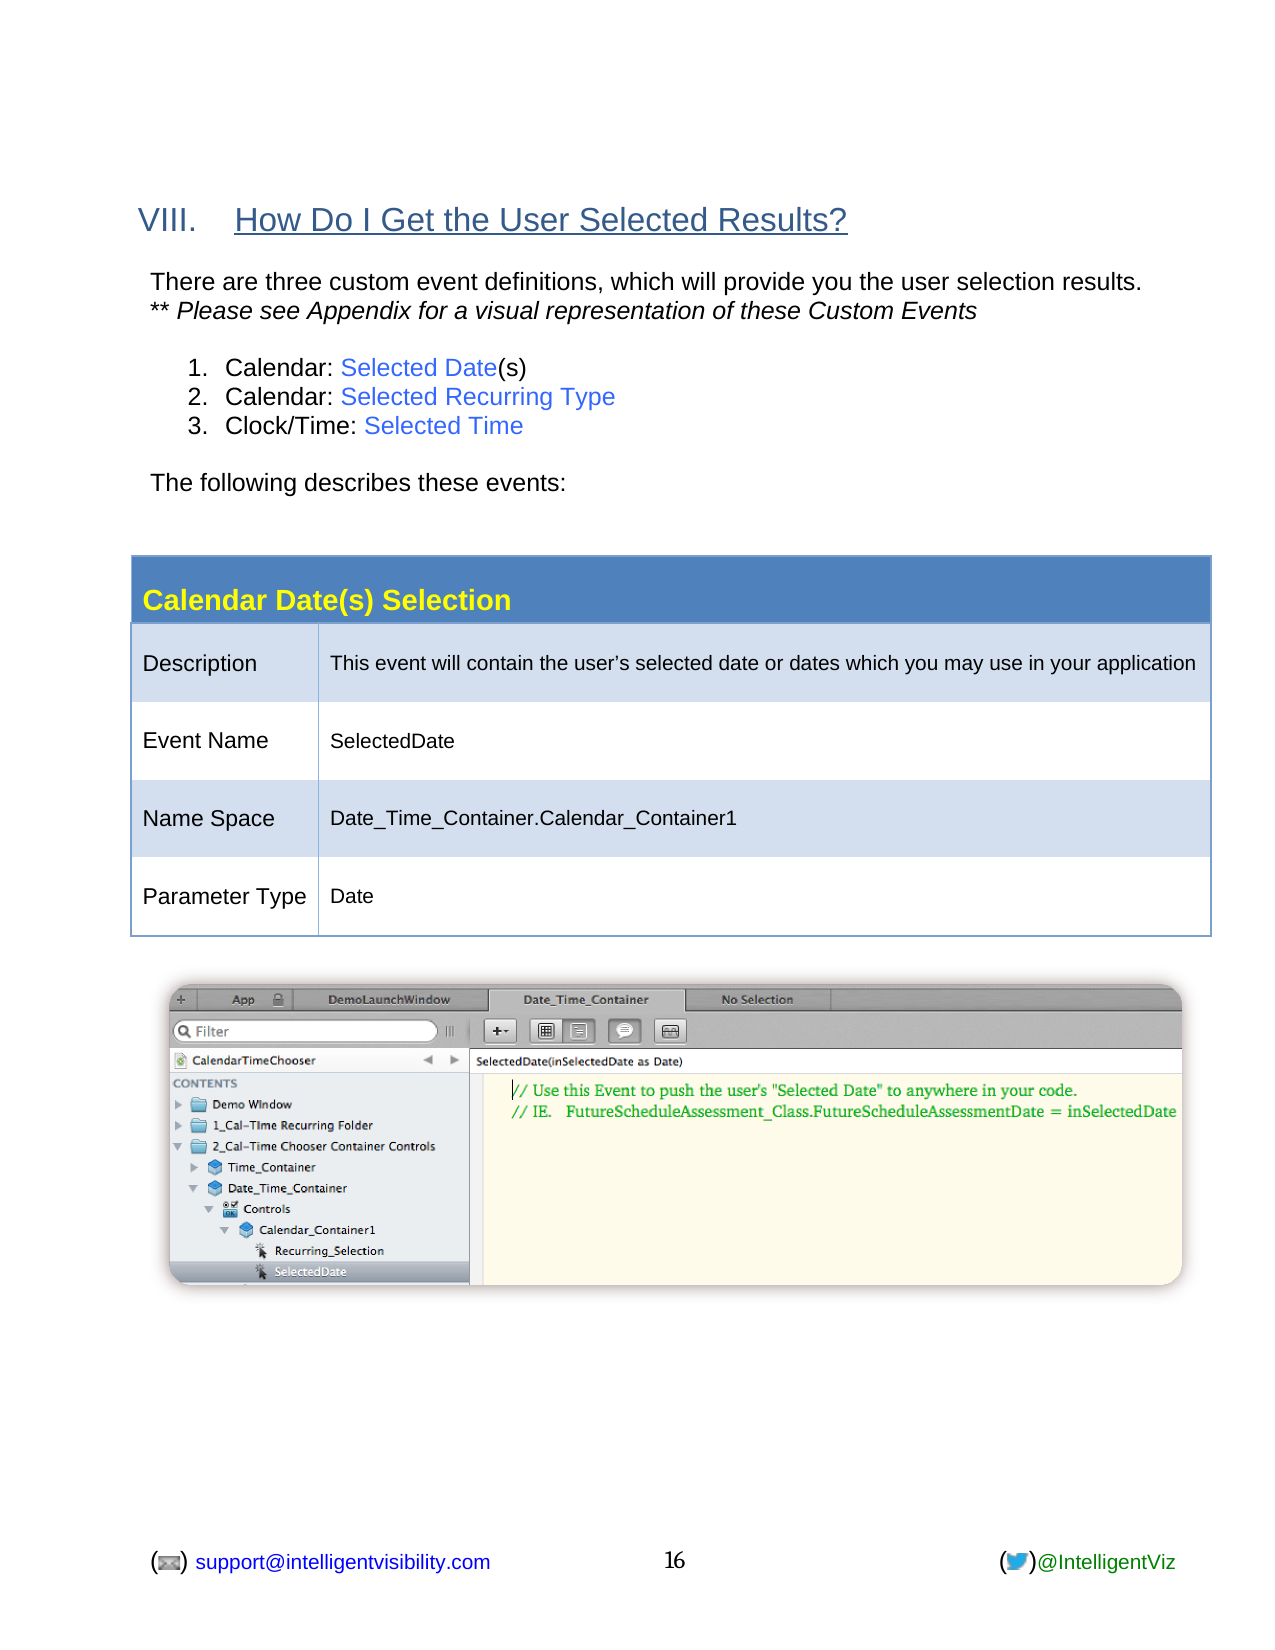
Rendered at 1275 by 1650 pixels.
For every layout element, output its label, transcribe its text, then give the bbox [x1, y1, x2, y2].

list Calendar: Selected Recurring Type [187, 382, 1200, 411]
table_cell Date [319, 857, 1210, 935]
text There are three custom event definitions, which will provide you the user selection results. [150, 267, 1200, 296]
text The following describes these events: [150, 468, 1200, 497]
table_cell SelectedDate [319, 702, 1210, 779]
list Clock/Time: Selected Time [187, 411, 1200, 440]
table_cell Description [132, 624, 318, 702]
text ** Please see Appendix for a visual representation of these Custom Events [150, 296, 1200, 325]
picture [150, 965, 1200, 1304]
table_cell Date_Time_Container.Calendar_Container1 [319, 780, 1210, 857]
table_header Calendar Date(s) Selection [132, 557, 1210, 622]
picture [1006, 1553, 1029, 1570]
list Calendar: Selected Date(s) [187, 353, 1200, 382]
table_cell Parameter Type [132, 857, 318, 935]
table_cell Event Name [132, 702, 318, 779]
picture [158, 1556, 181, 1570]
subtitle How Do I Get the User Selected Results? [197, 200, 1200, 238]
table_cell This event will contain the user’s selected date or dates which you may use in your application [319, 624, 1210, 702]
table_cell Name Space [132, 780, 318, 857]
